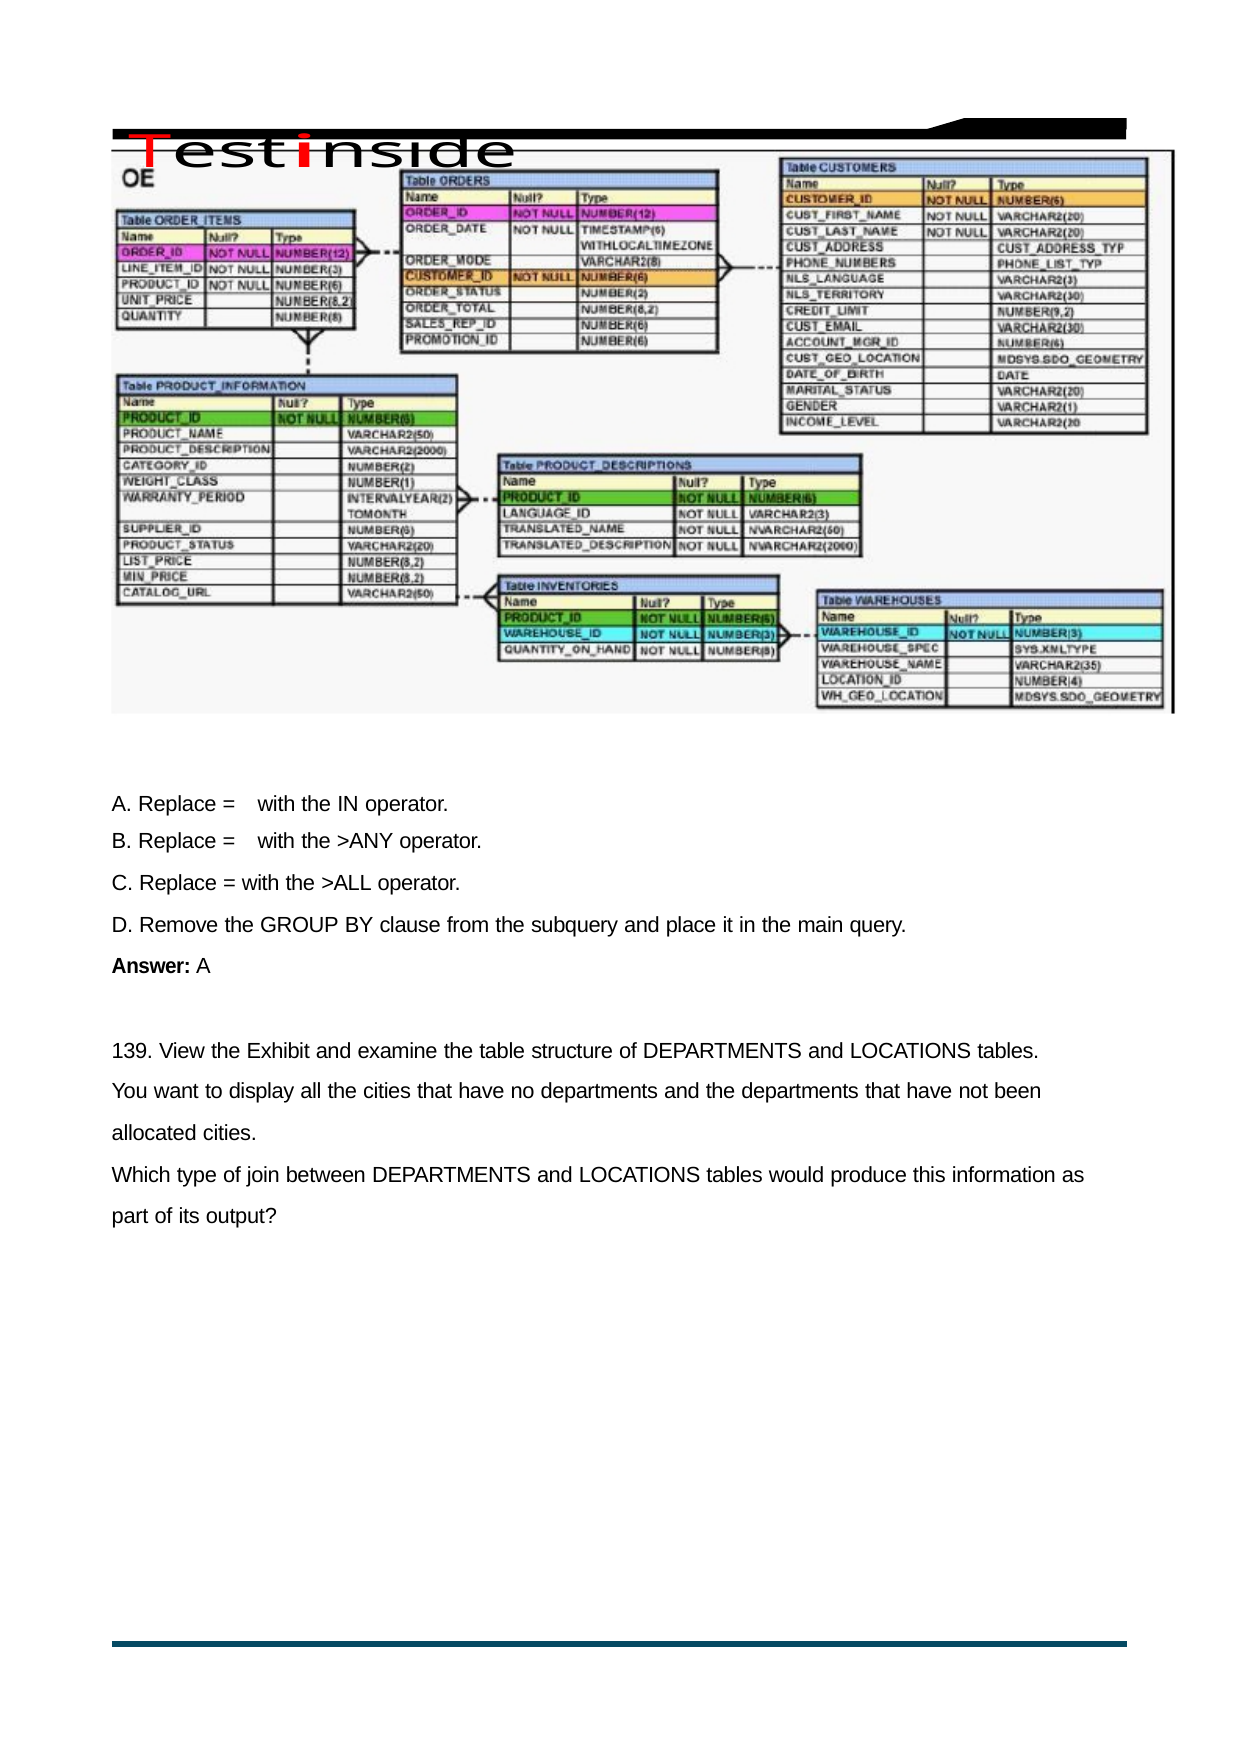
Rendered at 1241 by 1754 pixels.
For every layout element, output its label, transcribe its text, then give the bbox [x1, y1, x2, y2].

text A. Replace = with the IN operator. [111, 795, 1172, 816]
text allocated cities. [111, 1107, 1172, 1149]
text part of its output? [111, 1190, 1172, 1232]
text Which type of join between DEPARTMENTS and LOCATIONS tables would produce this information as [111, 1149, 1172, 1190]
text 139. View the Exhibit and examine the table structure of DEPARTMENTS and LOCATIONS tables. [111, 1032, 1172, 1066]
picture [110, 147, 1178, 717]
text Answer: A [111, 941, 1172, 982]
text B. Replace = with the >ANY operator. [111, 816, 1172, 857]
text C. Replace = with the >ALL operator. [111, 857, 1172, 899]
text You want to display all the cities that have no departments and the departments that have not been [111, 1066, 1172, 1107]
text Test inside [128, 134, 1172, 175]
text D. Remove the GROUP BY clause from the subquery and place it in the main query. [111, 899, 1172, 941]
